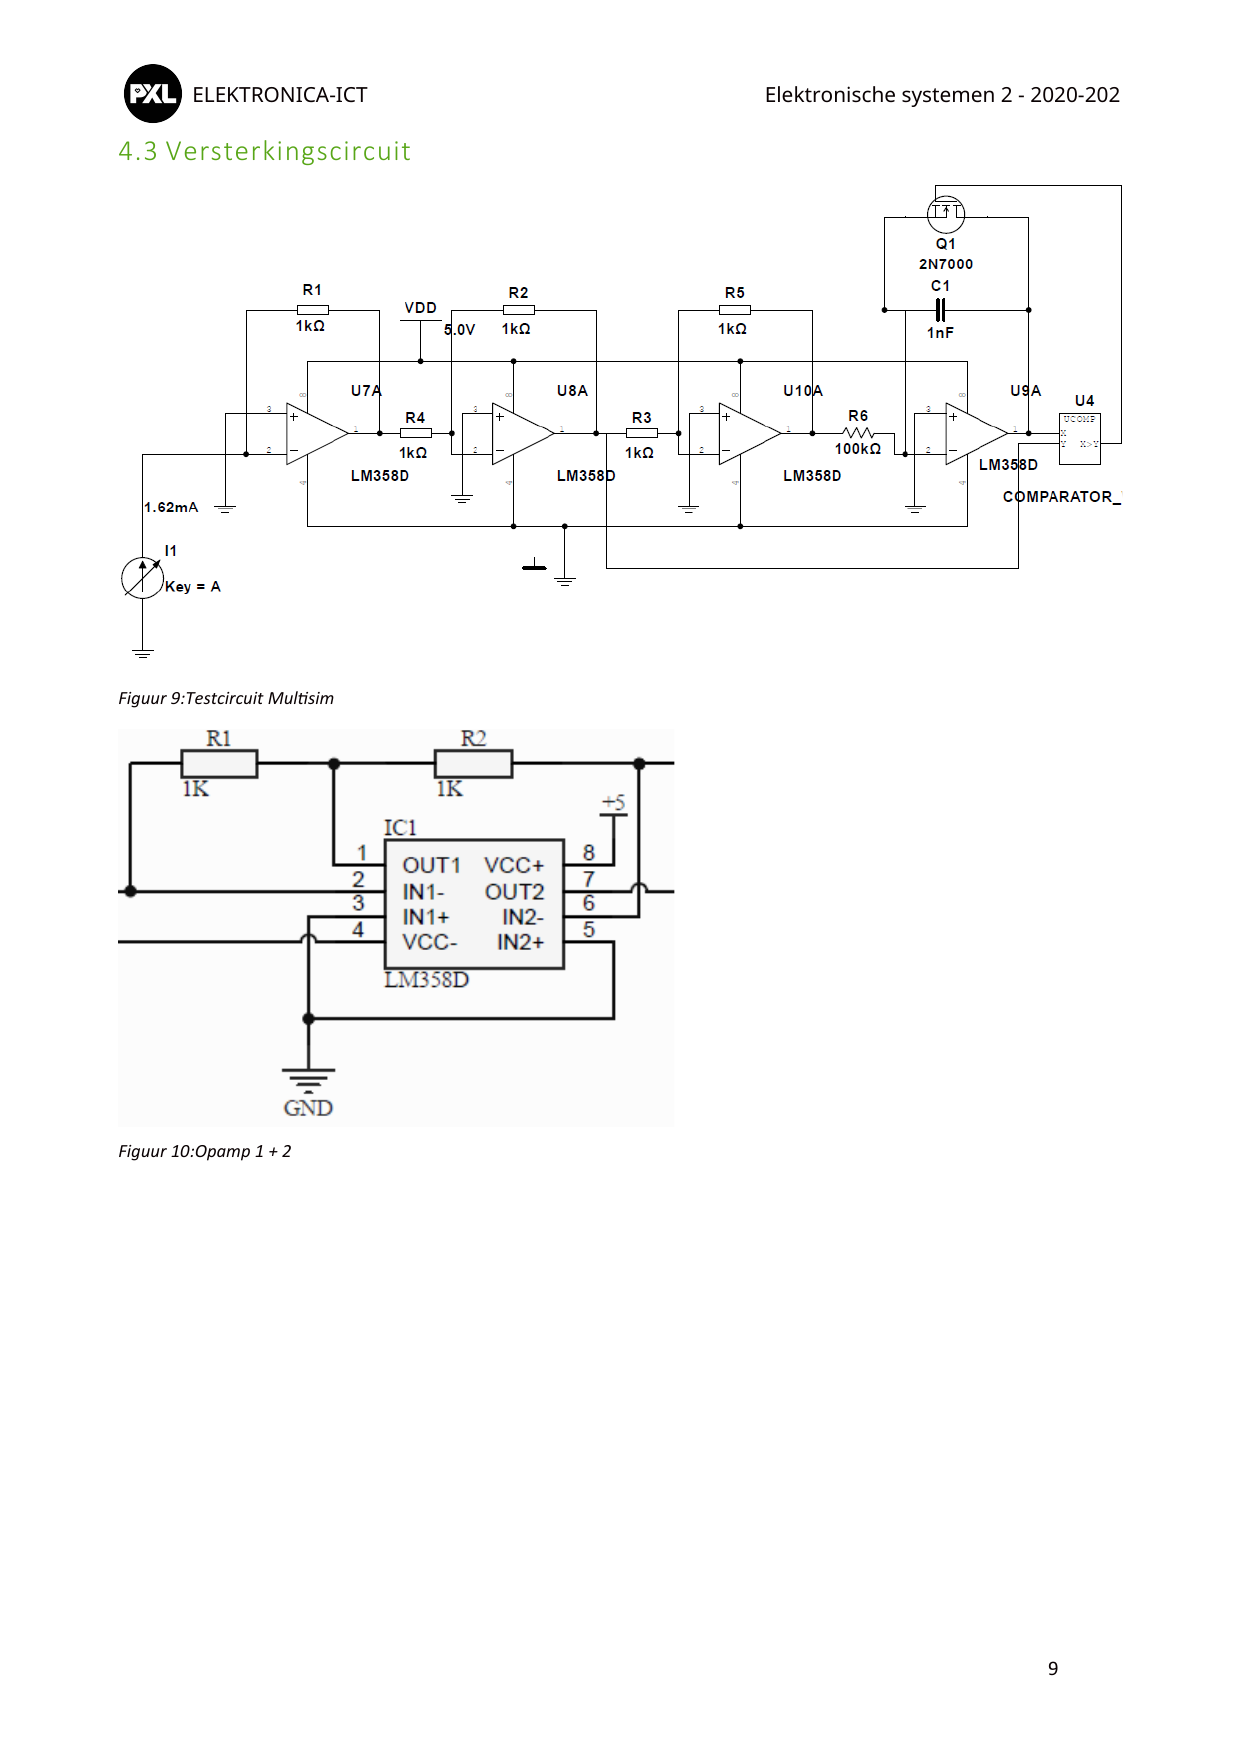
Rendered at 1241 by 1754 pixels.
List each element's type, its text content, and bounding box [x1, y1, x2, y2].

text Figuur 9:Testcircuit Multisim [118, 686, 1122, 709]
text Figuur 10:Opamp 1 + 2 [118, 1139, 1122, 1162]
picture [118, 59, 188, 129]
picture [118, 729, 675, 1127]
picture [118, 179, 1123, 674]
subtitle Versterkingscircuit [118, 132, 1122, 167]
